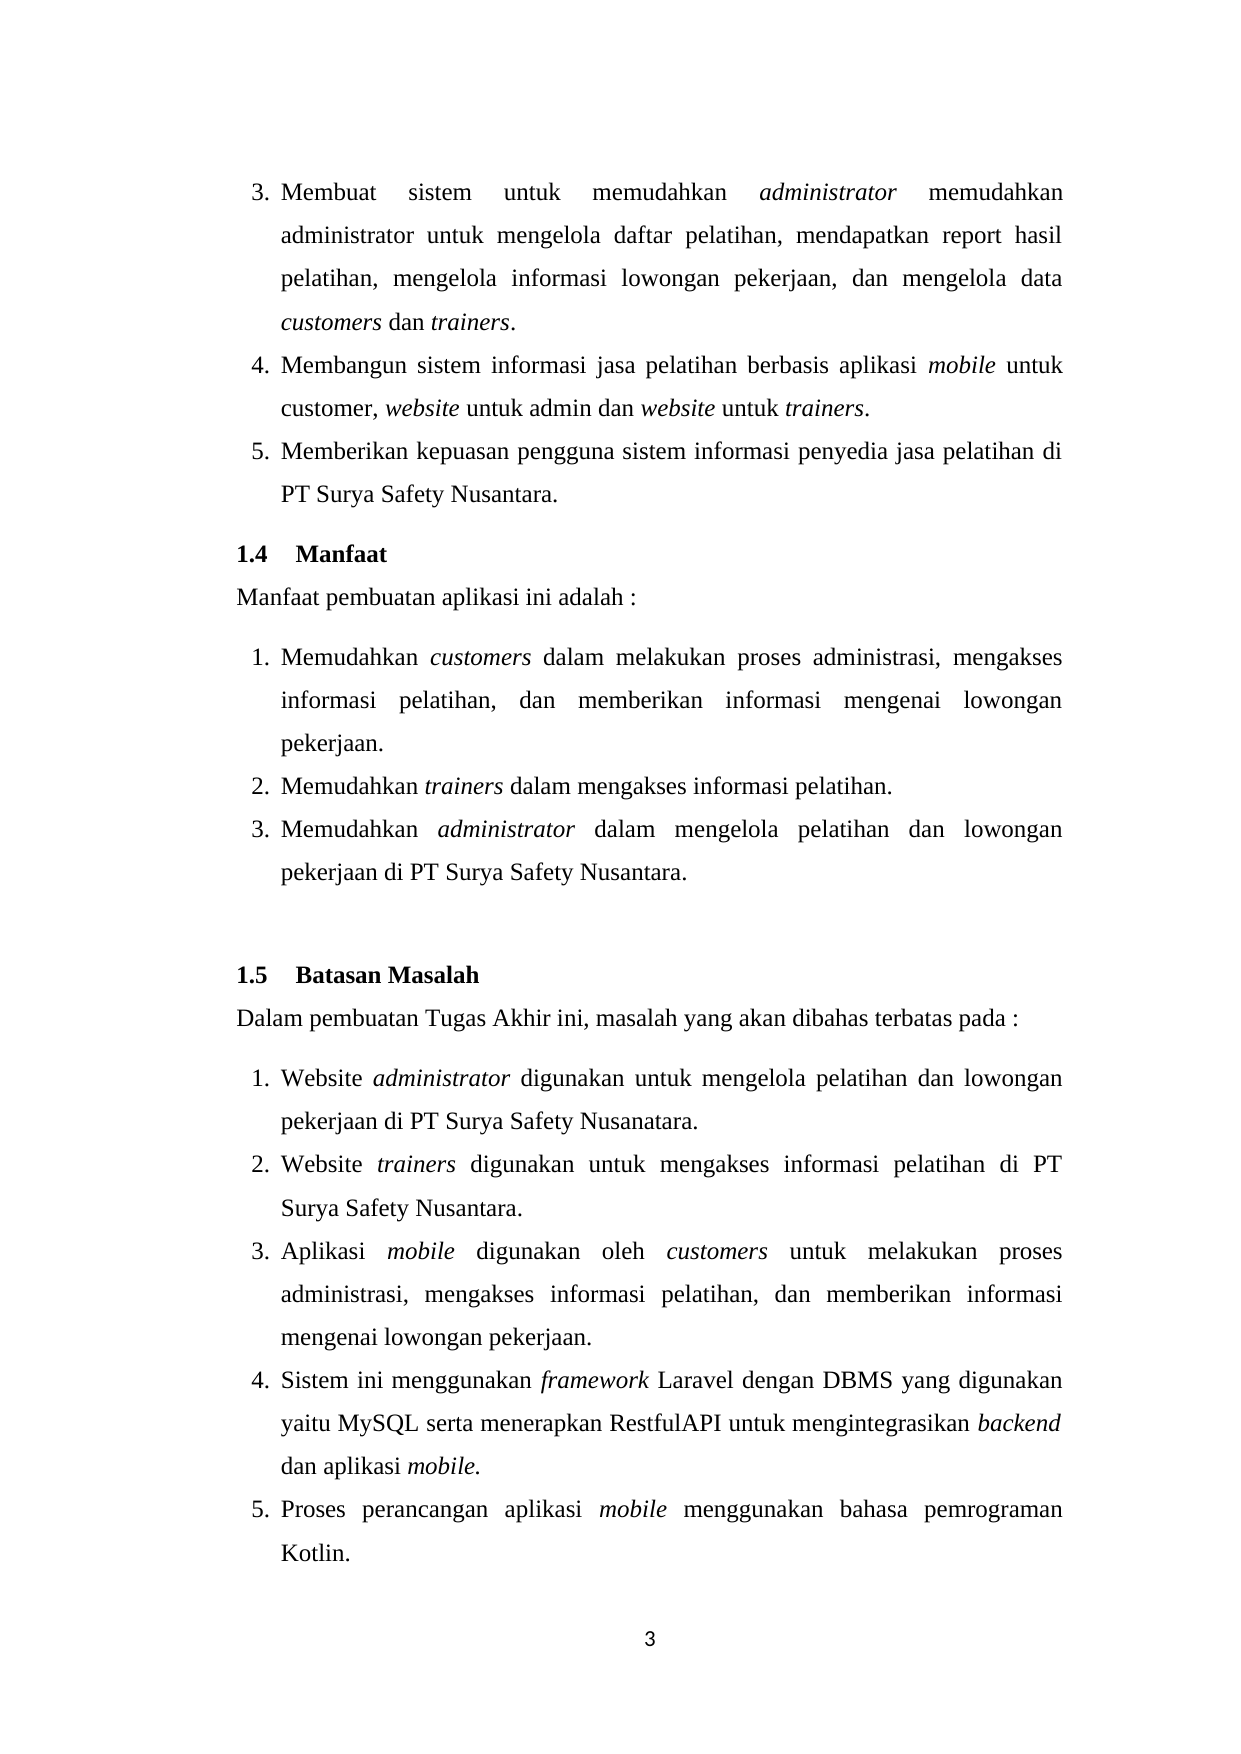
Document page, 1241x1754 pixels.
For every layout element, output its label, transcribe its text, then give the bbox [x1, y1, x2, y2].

list Membuat sistem untuk memudahkan administrator memudahkan administrator untuk mengelola daftar pelatihan, mendapatkan report hasil pelatihan, mengelola informasi lowongan pekerjaan, dan mengelola data customers dan trainers. [251, 177, 1063, 335]
subtitle Batasan Masalah [236, 960, 1063, 989]
list Memudahkan trainers dalam mengakses informasi pelatihan. [251, 771, 1063, 800]
list Memudahkan customers dalam melakukan proses administrasi, mengakses informasi pelatihan, dan memberikan informasi mengenai lowongan pekerjaan. [251, 642, 1063, 757]
text Manfaat pembuatan aplikasi ini adalah : [236, 582, 1063, 611]
list Memberikan kepuasan pengguna sistem informasi penyedia jasa pelatihan di PT Surya Safety Nusantara. [251, 436, 1063, 508]
list Memudahkan administrator dalam mengelola pelatihan dan lowongan pekerjaan di PT Surya Safety Nusantara. [251, 814, 1063, 886]
list Aplikasi mobile digunakan oleh customers untuk melakukan proses administrasi, mengakses informasi pelatihan, dan memberikan informasi mengenai lowongan pekerjaan. [251, 1236, 1063, 1351]
list Sistem ini menggunakan framework Laravel dengan DBMS yang digunakan yaitu MySQL serta menerapkan RestfulAPI untuk mengintegrasikan backend dan aplikasi mobile. [251, 1365, 1063, 1480]
list Proses perancangan aplikasi mobile menggunakan bahasa pemrograman Kotlin. [251, 1494, 1063, 1566]
subtitle Manfaat [236, 539, 1063, 568]
list Website trainers digunakan untuk mengakses informasi pelatihan di PT Surya Safety Nusantara. [251, 1149, 1063, 1221]
list Membangun sistem informasi jasa pelatihan berbasis aplikasi mobile untuk customer, website untuk admin dan website untuk trainers. [251, 350, 1063, 422]
text Dalam pembuatan Tugas Akhir ini, masalah yang akan dibahas terbatas pada : [236, 1003, 1063, 1032]
list Website administrator digunakan untuk mengelola pelatihan dan lowongan pekerjaan di PT Surya Safety Nusanatara. [251, 1063, 1063, 1135]
